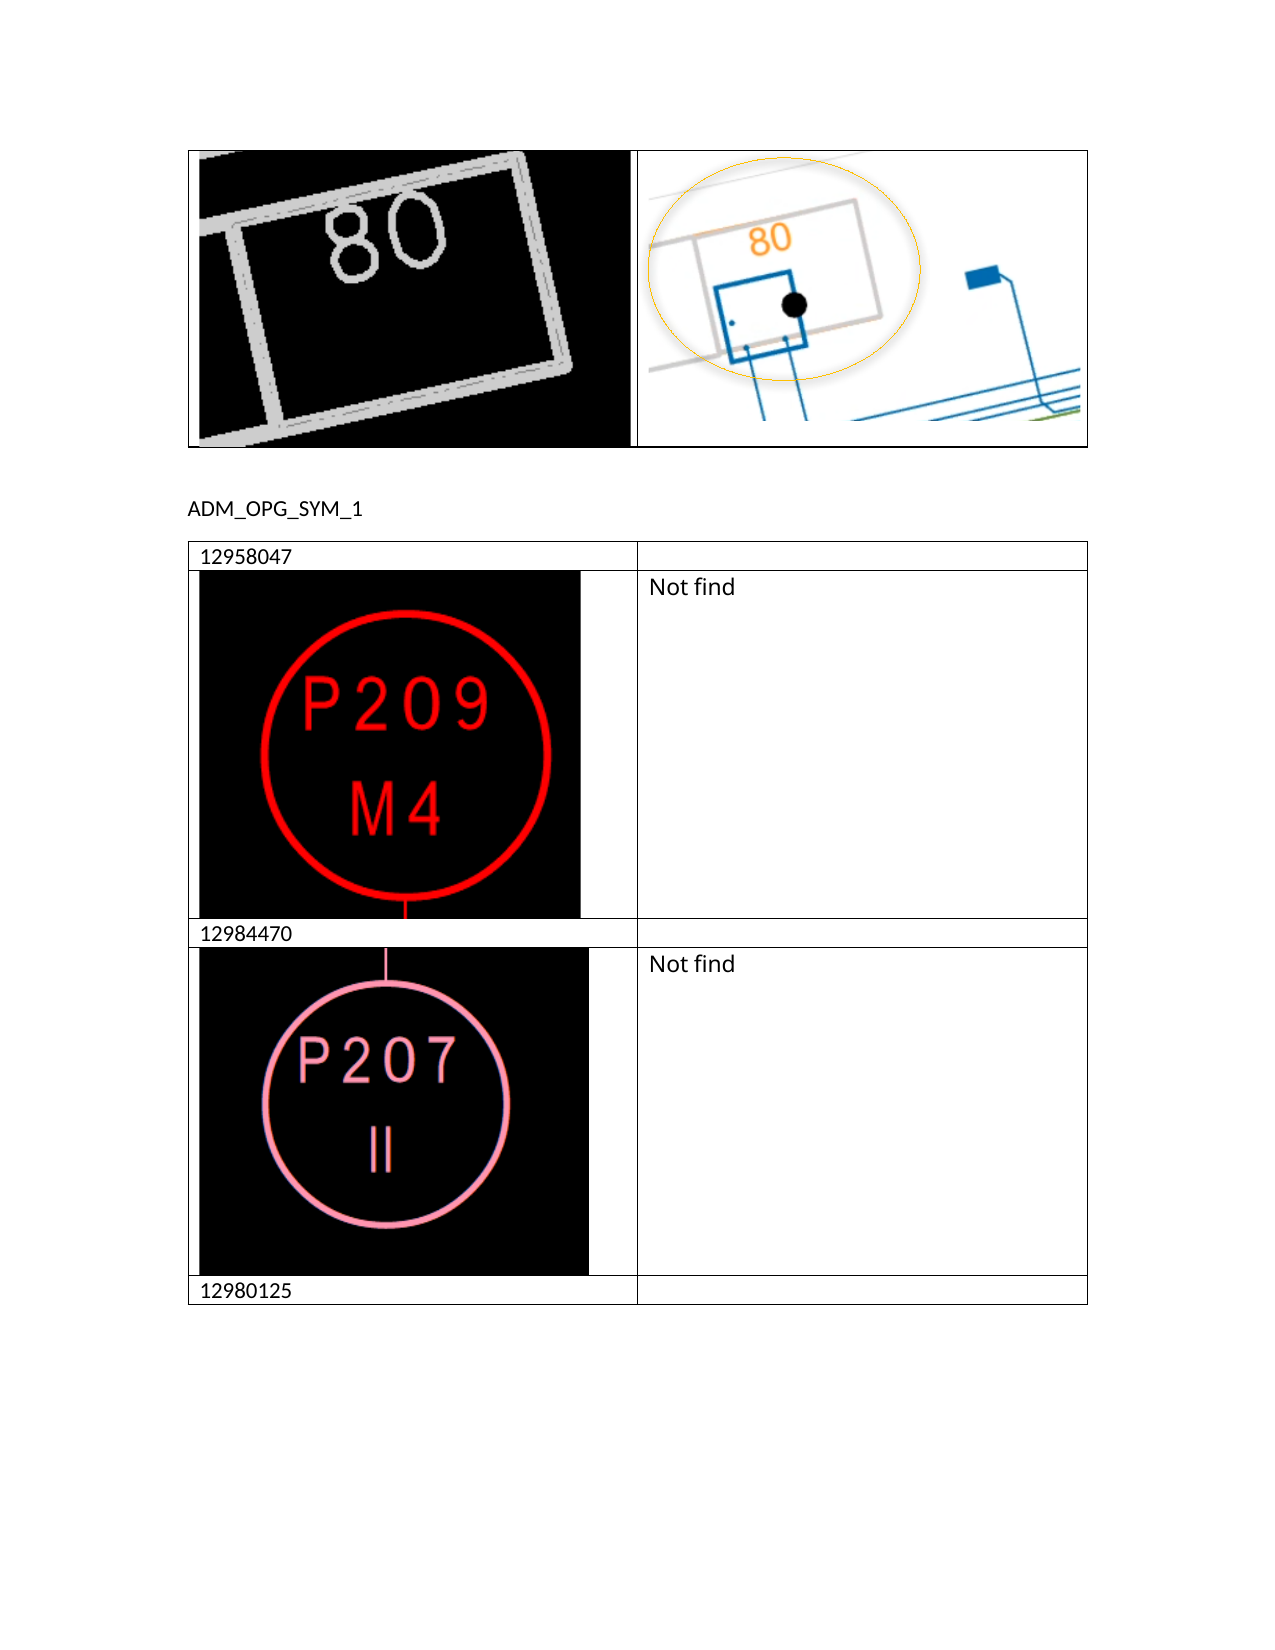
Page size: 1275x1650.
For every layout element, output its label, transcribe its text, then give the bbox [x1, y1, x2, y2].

table_cell [638, 151, 1087, 446]
table_cell 12984470 [189, 919, 637, 947]
picture [199, 151, 631, 447]
table_cell 12980125 [189, 1276, 637, 1304]
text ADM_OPG_SYM_1 [187, 494, 1087, 522]
table_cell Not find [638, 948, 1087, 1275]
table_cell [631, 151, 637, 446]
table_cell [189, 948, 199, 1275]
table_header 12958047 [189, 542, 637, 570]
picture [648, 151, 1081, 421]
picture [199, 948, 589, 1276]
picture [199, 571, 581, 919]
table_cell [189, 571, 199, 918]
table_cell [581, 571, 637, 918]
table_cell [589, 948, 637, 1275]
table_header [638, 542, 1087, 570]
table_cell Not find [638, 571, 1087, 918]
table_cell [189, 151, 199, 446]
table_cell [638, 919, 1087, 947]
table_cell [638, 1276, 1087, 1304]
